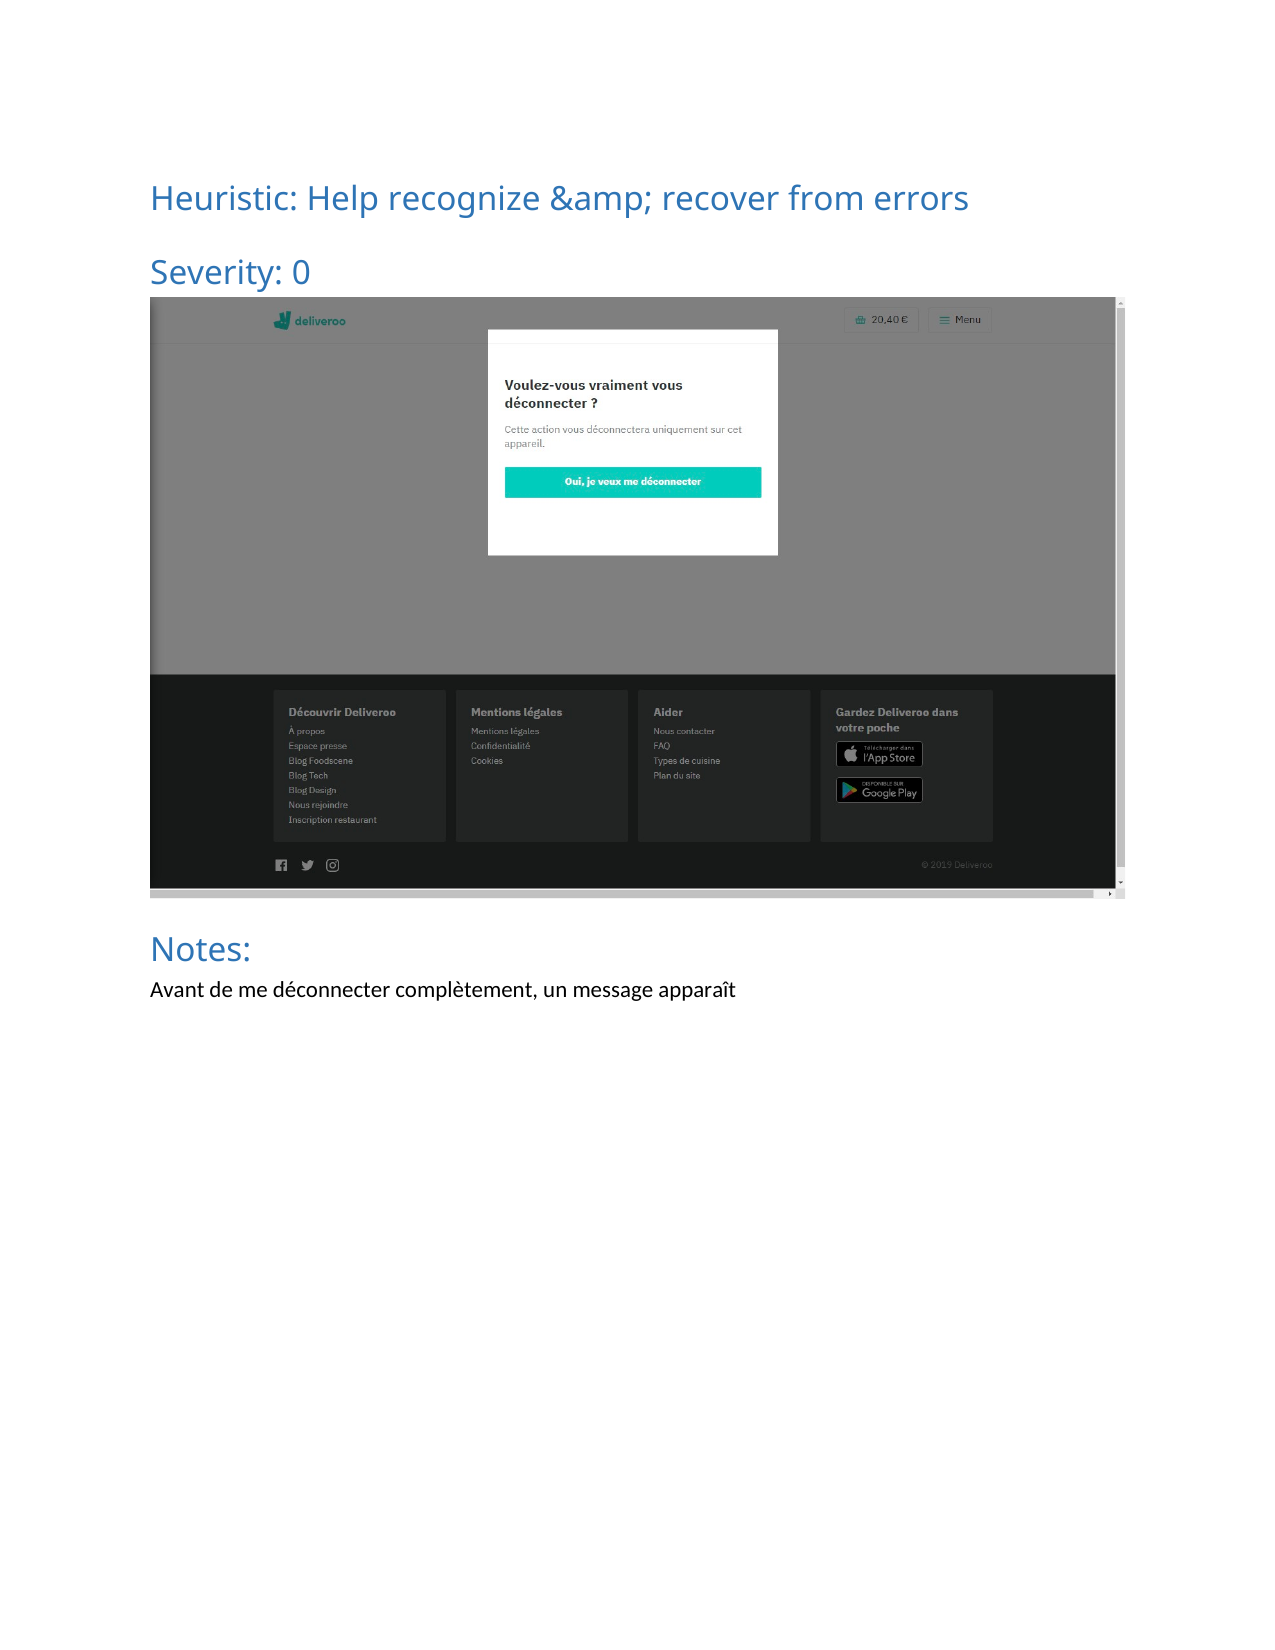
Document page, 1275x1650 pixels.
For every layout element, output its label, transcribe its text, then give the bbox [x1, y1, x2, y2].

text Avant de me déconnecter complètement, un message apparaît [150, 975, 1125, 1003]
subtitle Severity: 0 [150, 249, 1125, 294]
subtitle Heuristic: Help recognize &amp; recover from errors [150, 175, 1125, 220]
subtitle Notes: [150, 926, 1125, 971]
picture [150, 297, 1125, 899]
